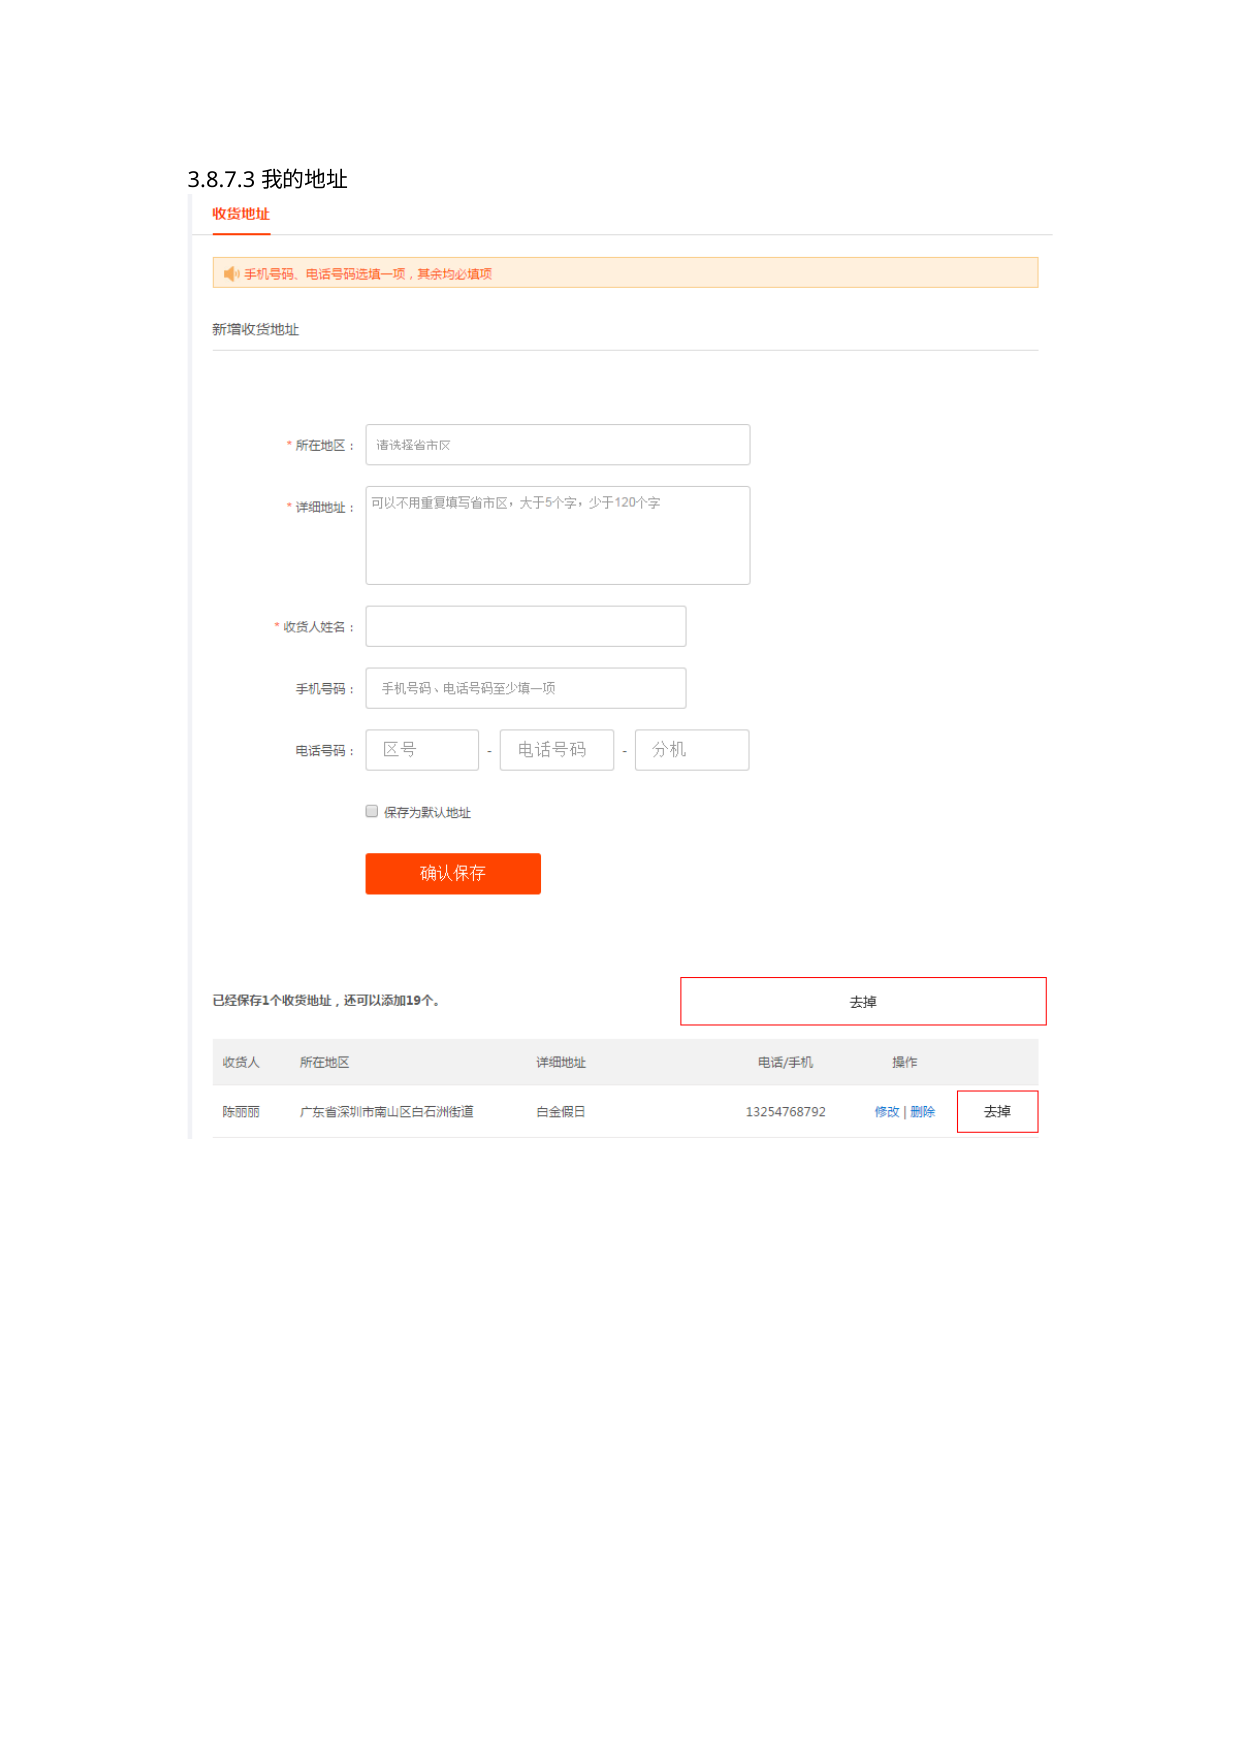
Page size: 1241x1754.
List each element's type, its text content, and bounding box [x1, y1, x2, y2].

picture [187, 194, 1053, 1139]
subtitle 3.8.7.3 我的地址 [187, 162, 1053, 194]
